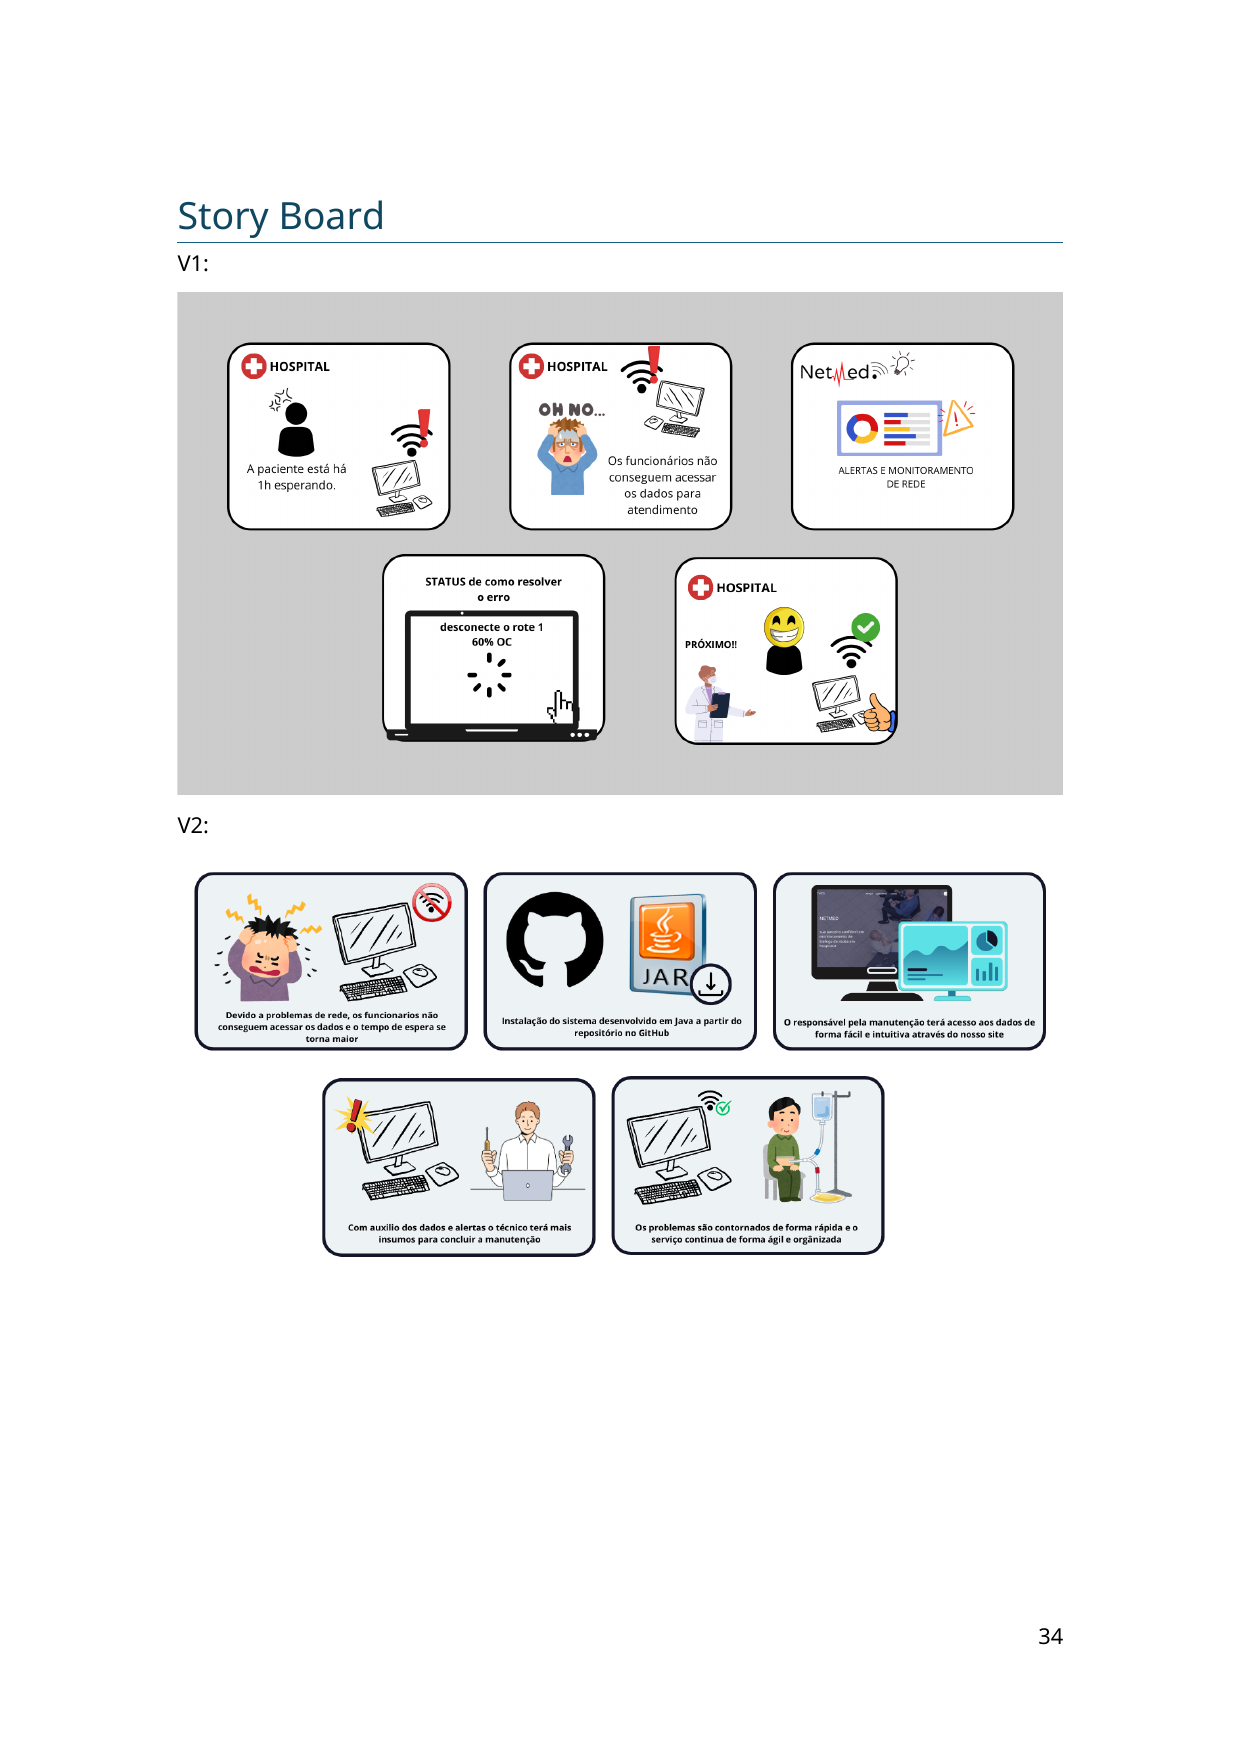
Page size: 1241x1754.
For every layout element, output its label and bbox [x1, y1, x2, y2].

picture [177, 292, 1063, 795]
picture [177, 855, 1063, 1280]
